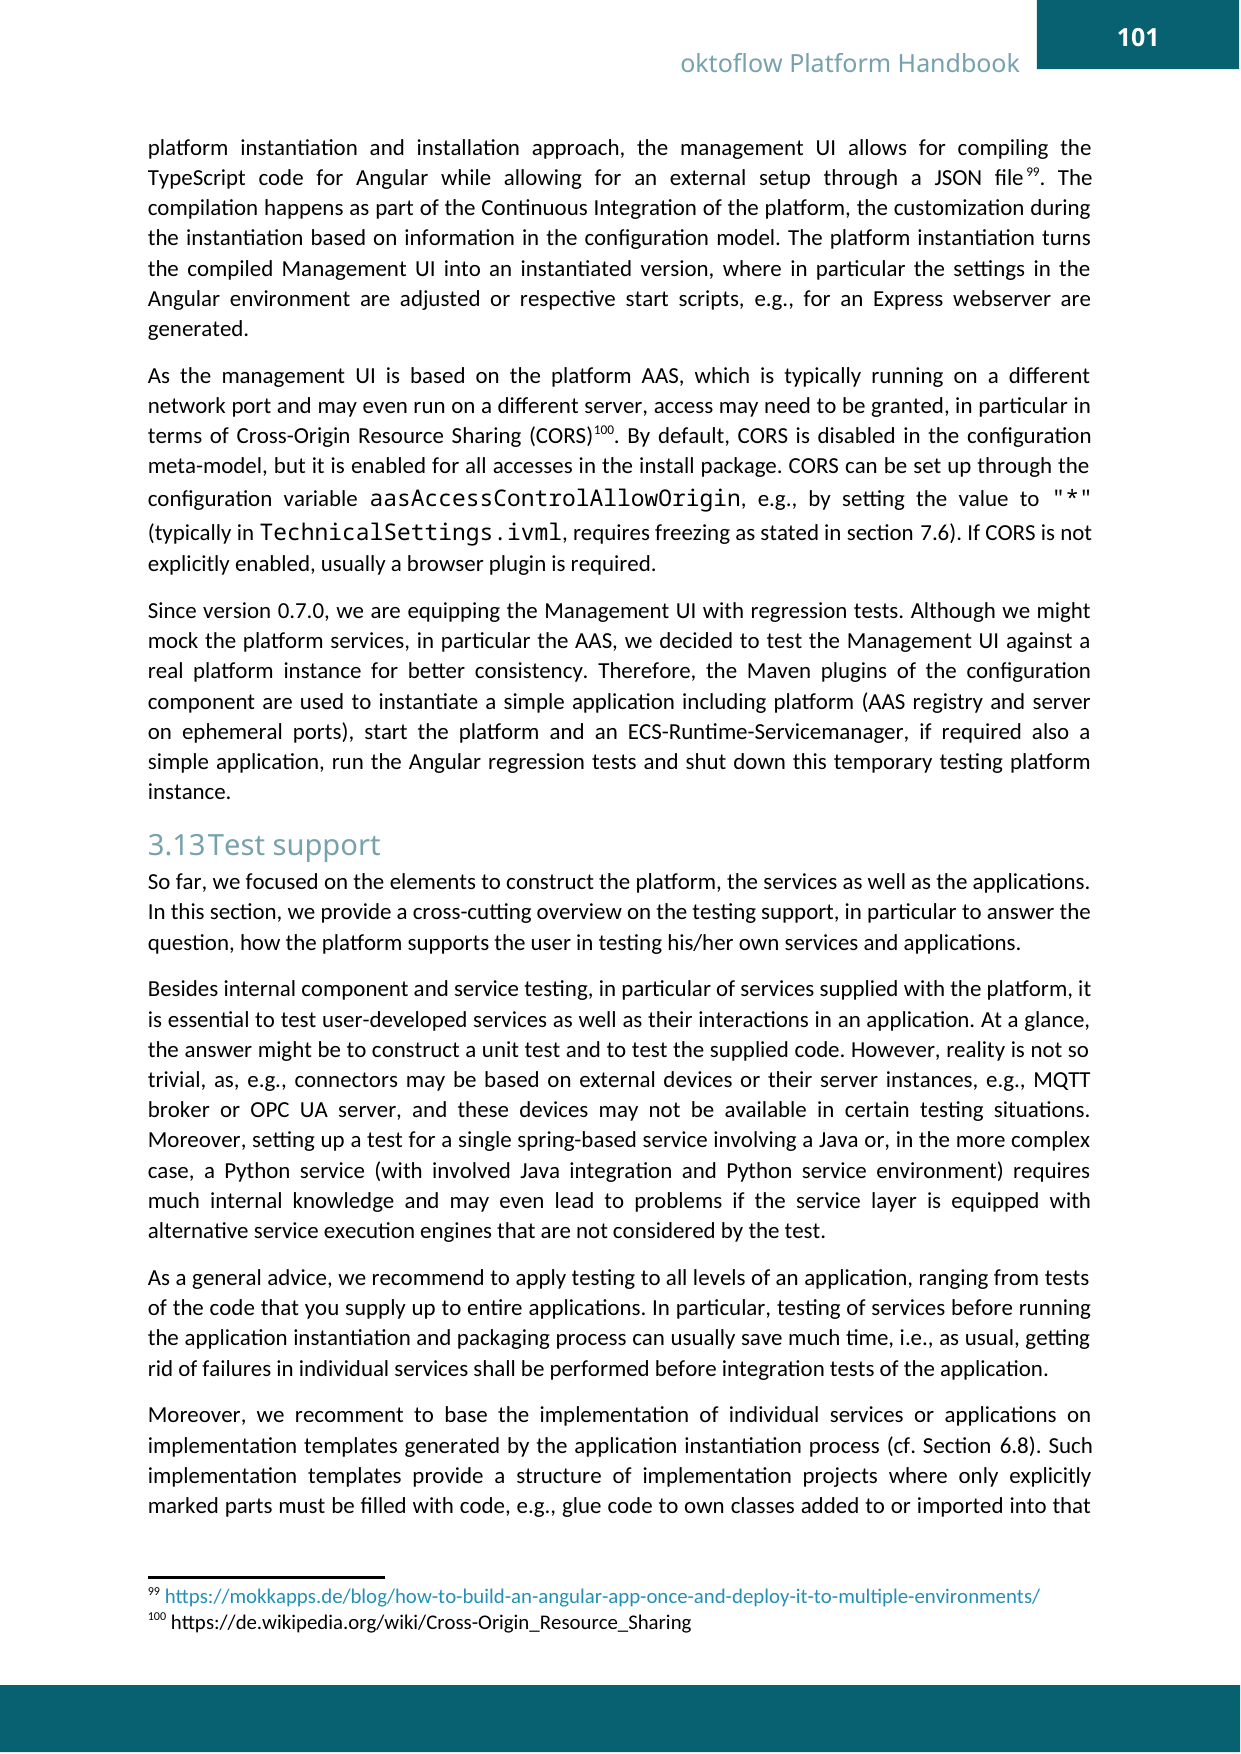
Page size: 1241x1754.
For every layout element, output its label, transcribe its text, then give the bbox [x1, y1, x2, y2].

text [148, 1401, 1093, 1519]
text Besides internal component and service testing, in particular of services supplied with the platform, it is essential to test user-developed services as well as their interactions in an application. At a glance, the answer might be to construct a unit test and to test the supplied code. However, reality is not so trivial, as, e.g., connectors may be based on external devices or their server instances, e.g., MQTT broker or OPC UA server, and these devices may not be available in certain testing situations. Moreover, setting up a test for a single spring-based service involving a Java or, in the more complex case, a Python service (with involved Java integration and Python service environment) requires much internal knowledge and may even lead to problems if the service layer is equipped with alternative service execution engines that are not considered by the test. [148, 974, 1093, 1244]
text As a general advice, we recommend to apply testing to all levels of an application, ranging from tests of the code that you supply up to entire applications. In particular, testing of services before running the application instantiation and packaging process can usually save much time, i.e., as usual, getting rid of failures in individual services shall be performed before integration tests of the application. [148, 1263, 1093, 1382]
subtitle Test support [148, 824, 1093, 864]
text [148, 133, 1093, 342]
text Since version 0.7.0, we are equipping the Management UI with regression tests. Although we might mock the platform services, in particular the AAS, we decided to test the Management UI against a real platform instance for better consistency. Therefore, the Maven plugins of the configuration component are used to instantiate a simple application including platform (AAS registry and server on ephemeral ports), start the platform and an ECS-Runtime-Servicemanager, if required also a simple application, run the Angular regression tests and shut down this temporary testing platform instance. [148, 596, 1093, 806]
text As the management UI is based on the platform AAS, which is typically running on a different network port and may even run on a different server, access may need to be granted, in particular in terms of Cross-Origin Resource Sharing (CORS). By default, CORS is disabled in the configuration meta-model, but it is enabled for all accesses in the install package. CORS can be set up through the configuration variable aasAccessControlAllowOrigin, e.g., by setting the value to "*" (typically in TechnicalSettings.ivml, requires freezing as stated in section 7.6). If CORS is not explicitly enabled, usually a browser plugin is required. [148, 361, 1093, 577]
text So far, we focused on the elements to construct the platform, the services as well as the applications. In this section, we provide a cross-cutting overview on the testing support, in particular to answer the question, how the platform supports the user in testing his/her own services and applications. [148, 867, 1093, 956]
